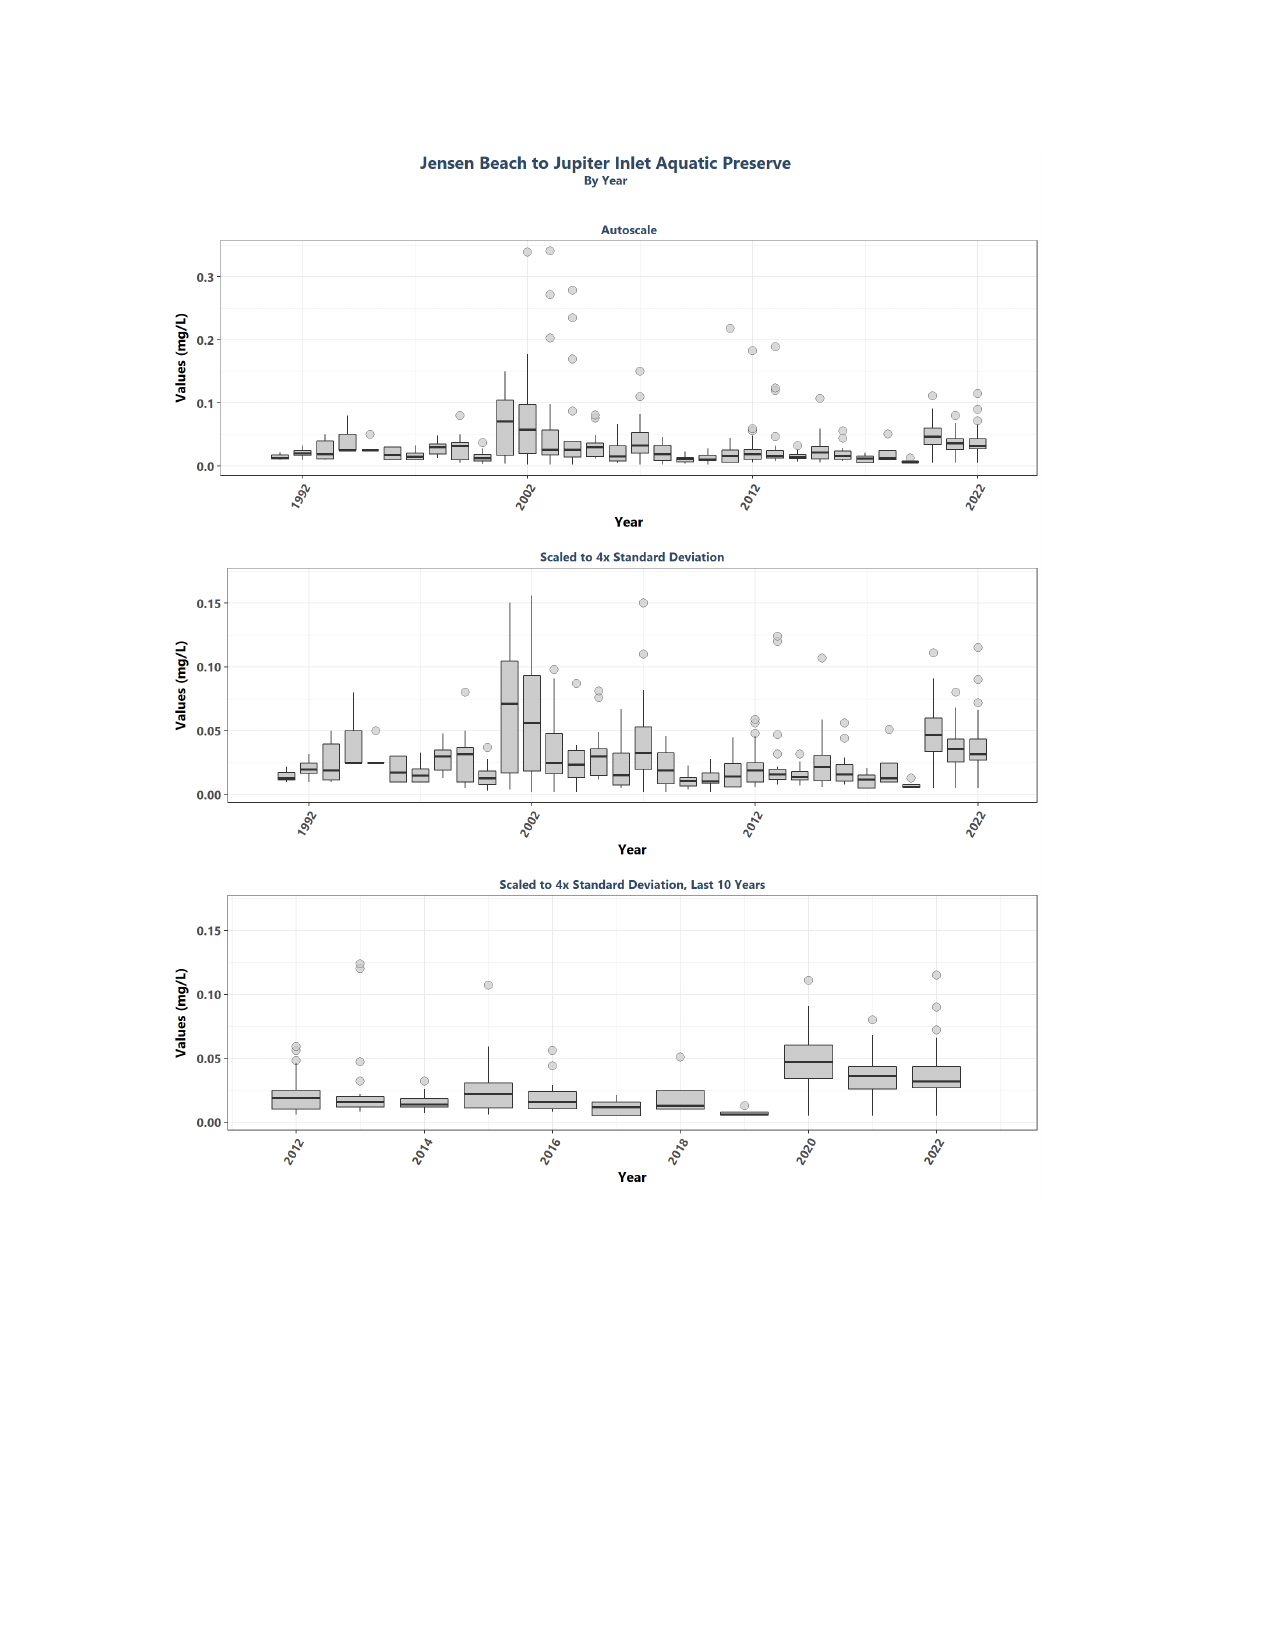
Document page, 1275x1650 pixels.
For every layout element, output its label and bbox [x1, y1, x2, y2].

picture [168, 150, 1044, 1200]
